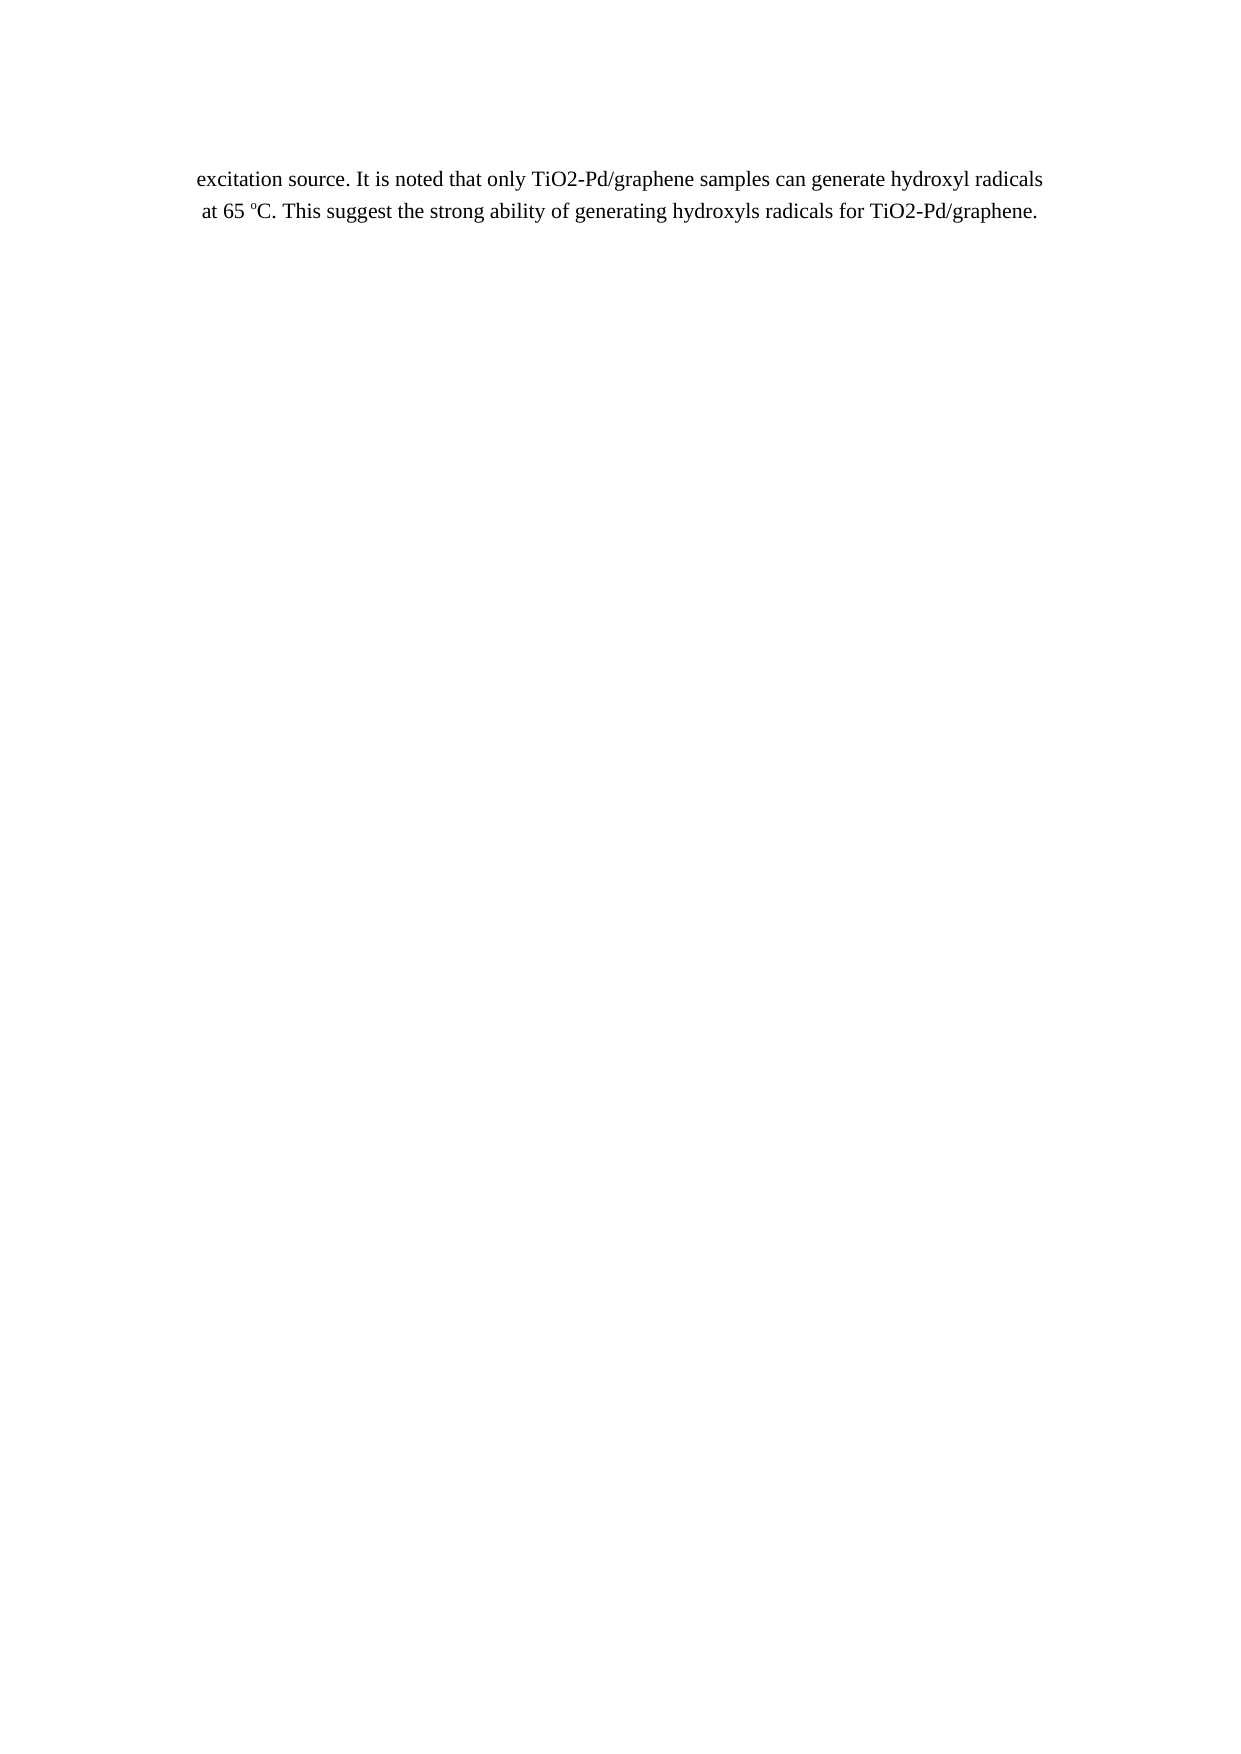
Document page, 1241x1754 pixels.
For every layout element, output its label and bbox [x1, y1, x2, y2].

text [187, 162, 1053, 227]
